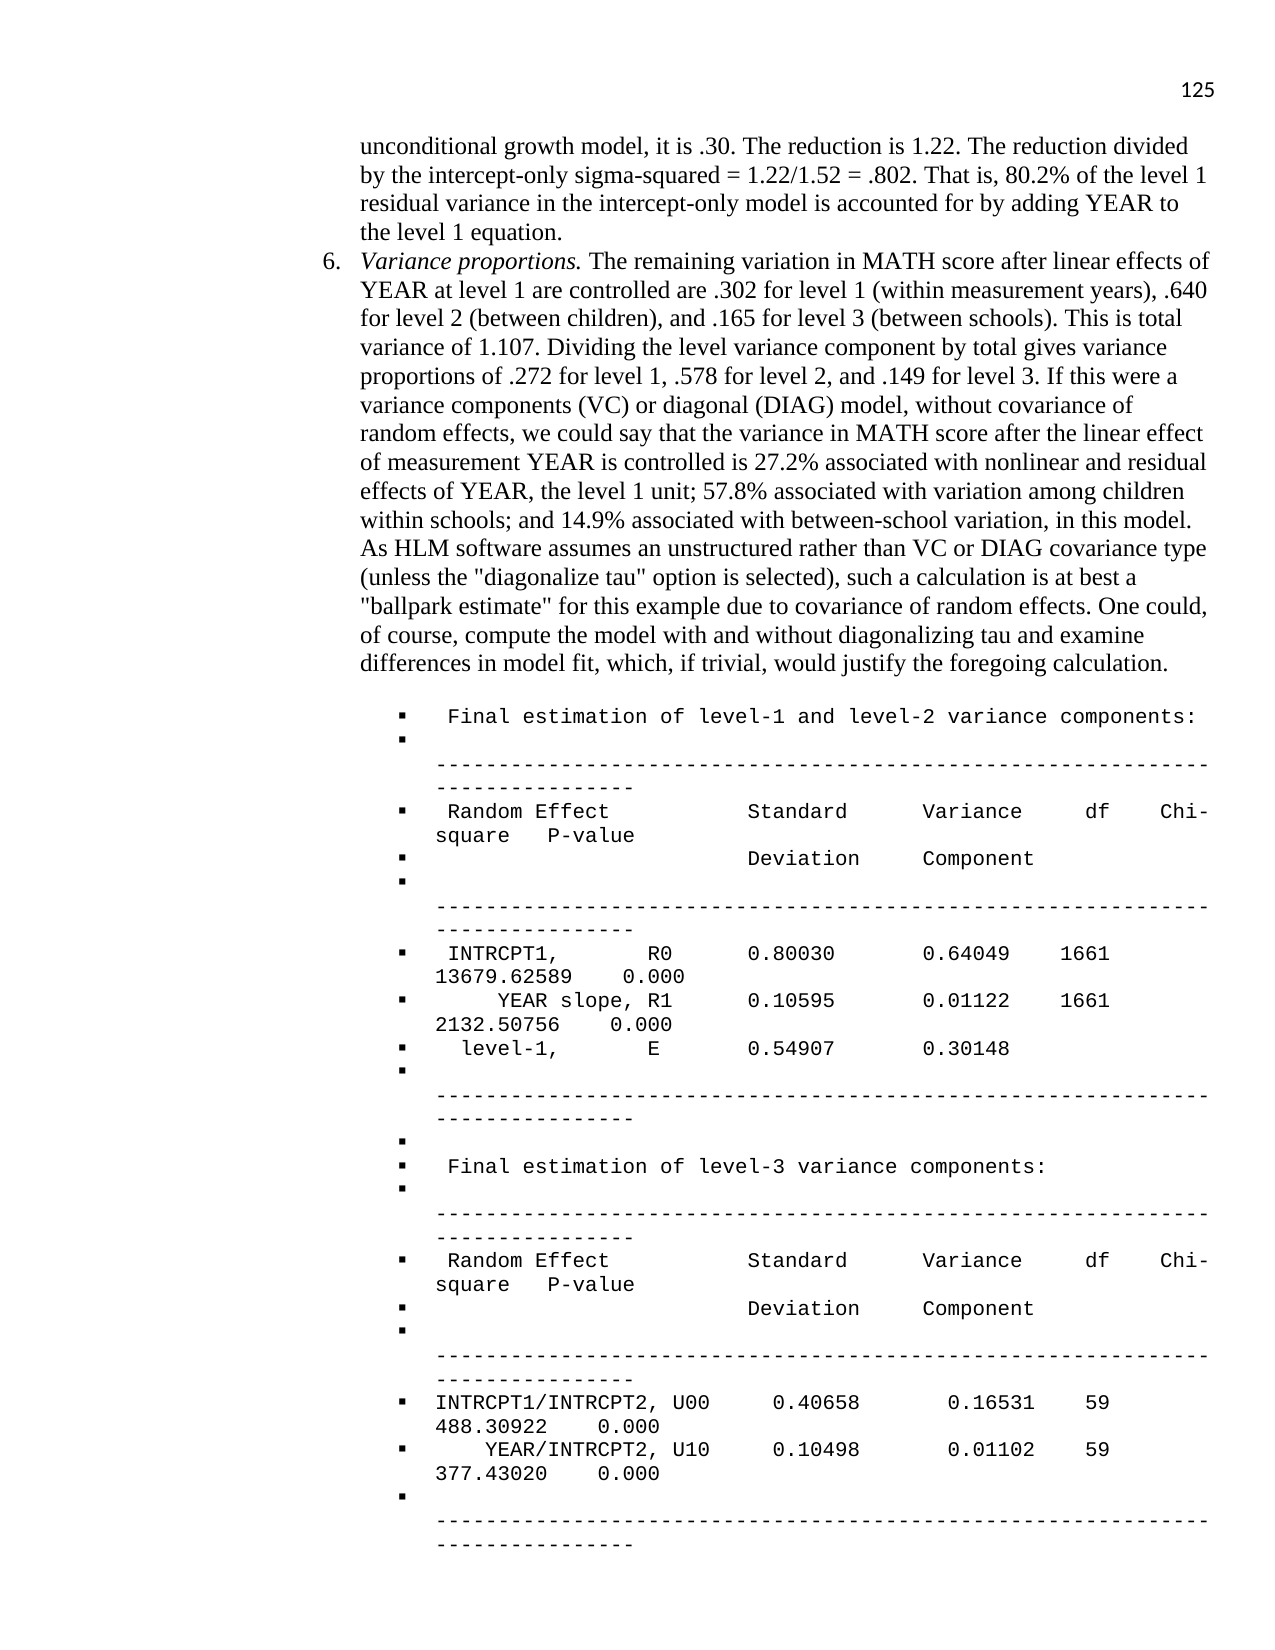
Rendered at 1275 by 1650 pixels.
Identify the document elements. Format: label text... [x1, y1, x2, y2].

list Deviation Component [397, 1298, 1215, 1321]
list Final estimation of level-3 variance components: [397, 1156, 1215, 1179]
list ------------------------------------------------------------------------------ [397, 1179, 1215, 1250]
list INTRCPT1, R0 0.80030 0.64049 1661 13679.62589 0.000 [397, 943, 1215, 990]
list ------------------------------------------------------------------------------ [397, 872, 1215, 943]
list ------------------------------------------------------------------------------ [397, 1061, 1215, 1132]
list level-1, E 0.54907 0.30148 [397, 1037, 1215, 1061]
list Random Effect Standard Variance df Chi-square P-value [397, 1250, 1215, 1298]
list ------------------------------------------------------------------------------ [397, 1321, 1215, 1392]
list INTRCPT1/INTRCPT2, U00 0.40658 0.16531 59 488.30922 0.000 [397, 1392, 1215, 1439]
list YEAR slope, R1 0.10595 0.01122 1661 2132.50756 0.000 [397, 990, 1215, 1037]
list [322, 131, 1215, 246]
list Random Effect Standard Variance df Chi-square P-value [397, 801, 1215, 848]
list ------------------------------------------------------------------------------ [397, 1487, 1215, 1558]
list YEAR/INTRCPT2, U10 0.10498 0.01102 59 377.43020 0.000 [397, 1439, 1215, 1487]
list Deviation Component [397, 848, 1215, 872]
list ------------------------------------------------------------------------------ [397, 730, 1215, 801]
list Final estimation of level-1 and level-2 variance components: [397, 706, 1215, 730]
list Variance proportions. The remaining variation in MATH score after linear effects of YEAR at level 1 are controlled are .302 for level 1 (within measurement years), .640 for level 2 (between children), and .165 for level 3 (between schools). This is total variance of 1.107. Dividing the level variance component by total gives variance proportions of .272 for level 1, .578 for level 2, and .149 for level 3. If this were a variance components (VC) or diagonal (DIAG) model, without covariance of random effects, we could say that the variance in MATH score after the linear effect of measurement YEAR is controlled is 27.2% associated with nonlinear and residual effects of YEAR, the level 1 unit; 57.8% associated with variation among children within schools; and 14.9% associated with between-school variation, in this model. As HLM software assumes an unstructured rather than VC or DIAG covariance type (unless the "diagonalize tau" option is selected), such a calculation is at best a "ballpark estimate" for this example due to covariance of random effects. One could, of course, compute the model with and without diagonalizing tau and examine differences in model fit, which, if trivial, would justify the foregoing calculation. [322, 246, 1215, 677]
